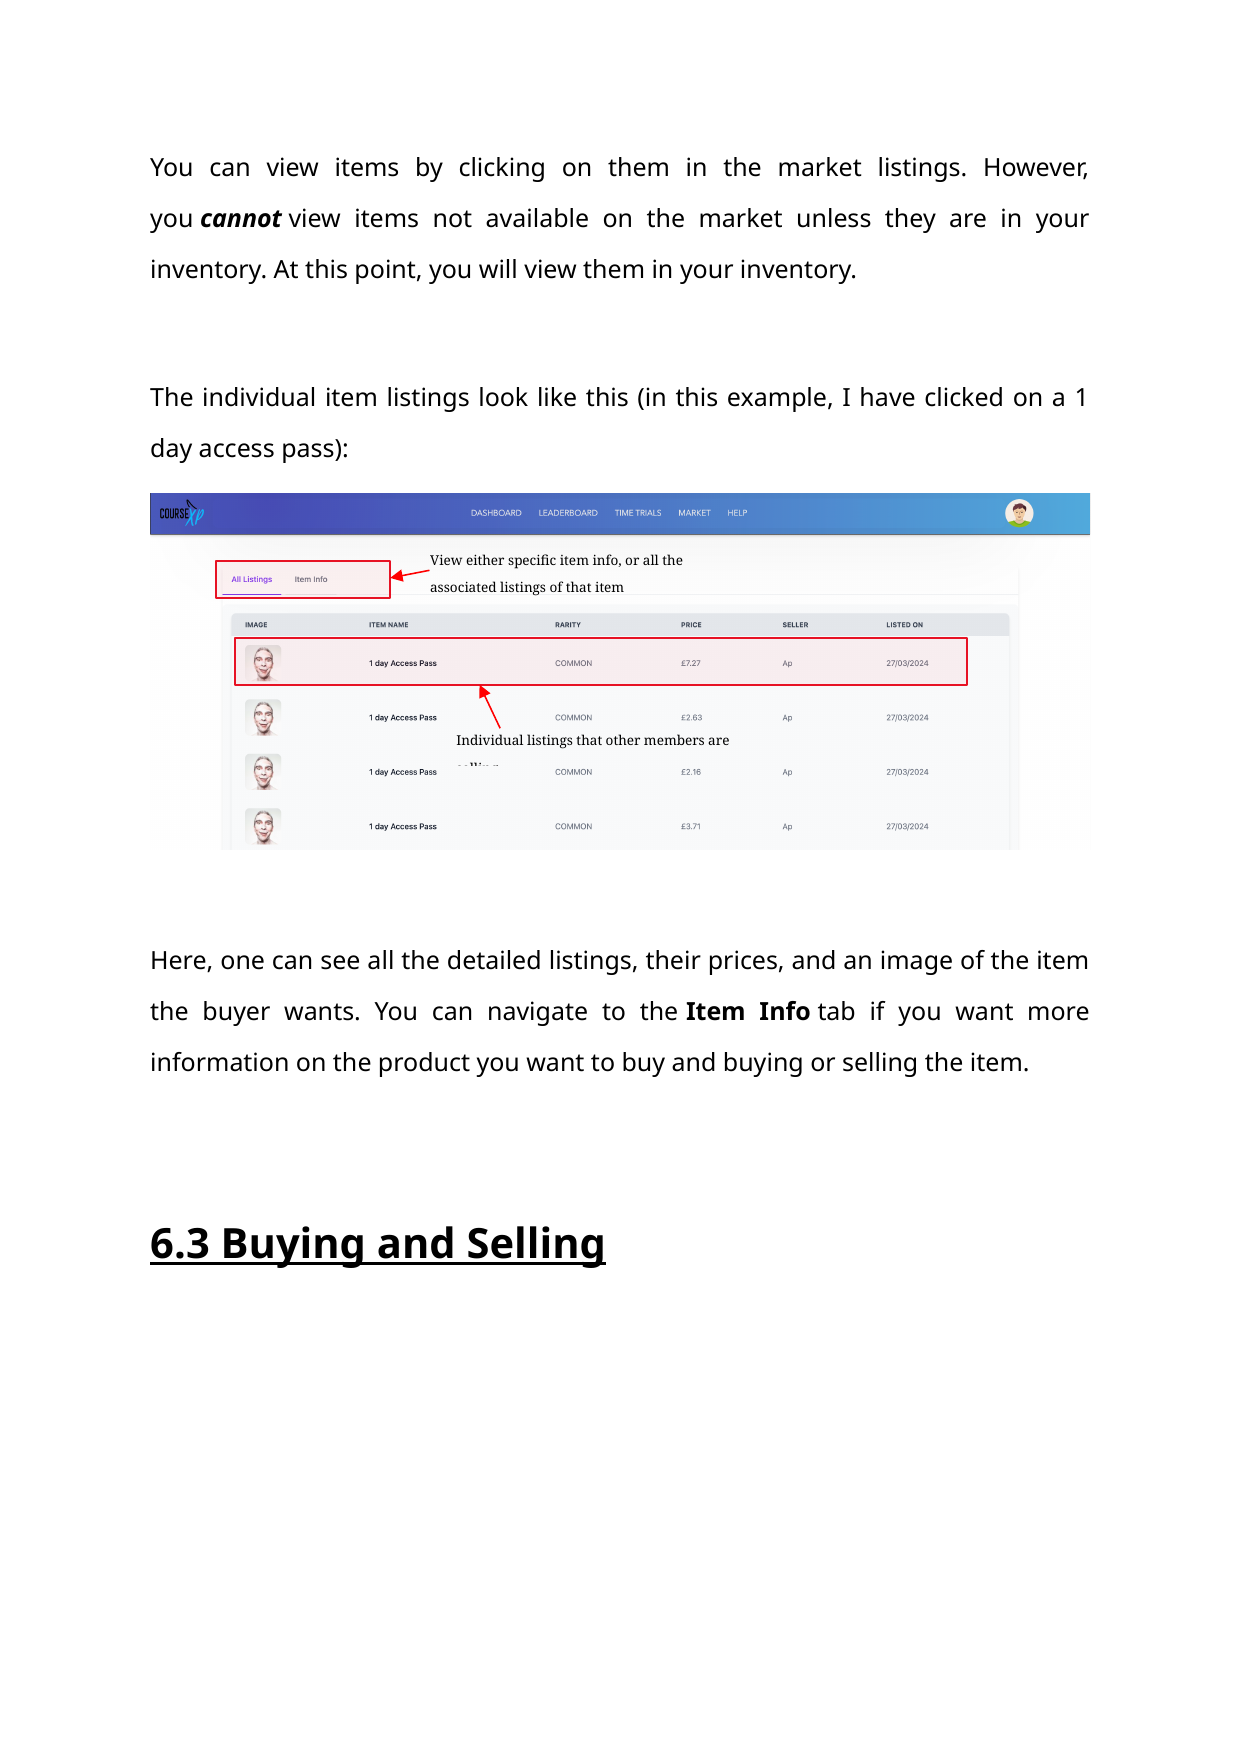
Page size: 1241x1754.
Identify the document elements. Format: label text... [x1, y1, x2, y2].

text 6.3 Buying and Selling [150, 1214, 1090, 1271]
text Here, one can see all the detailed listings, their prices, and an image of the item the buyer wants. You can navigate to the Item Info tab if you want more information on the product you want to buy and buying or selling the item. [150, 942, 1090, 1078]
text The individual item listings look like this (in this example, I have clicked on a 1 day access pass): [150, 379, 1090, 464]
picture [150, 493, 1091, 850]
text You can view items by clicking on them in the market listings. However, you cannot view items not available on the market unless they are in your inventory. At this point, you will view them in your inventory. [150, 150, 1090, 286]
